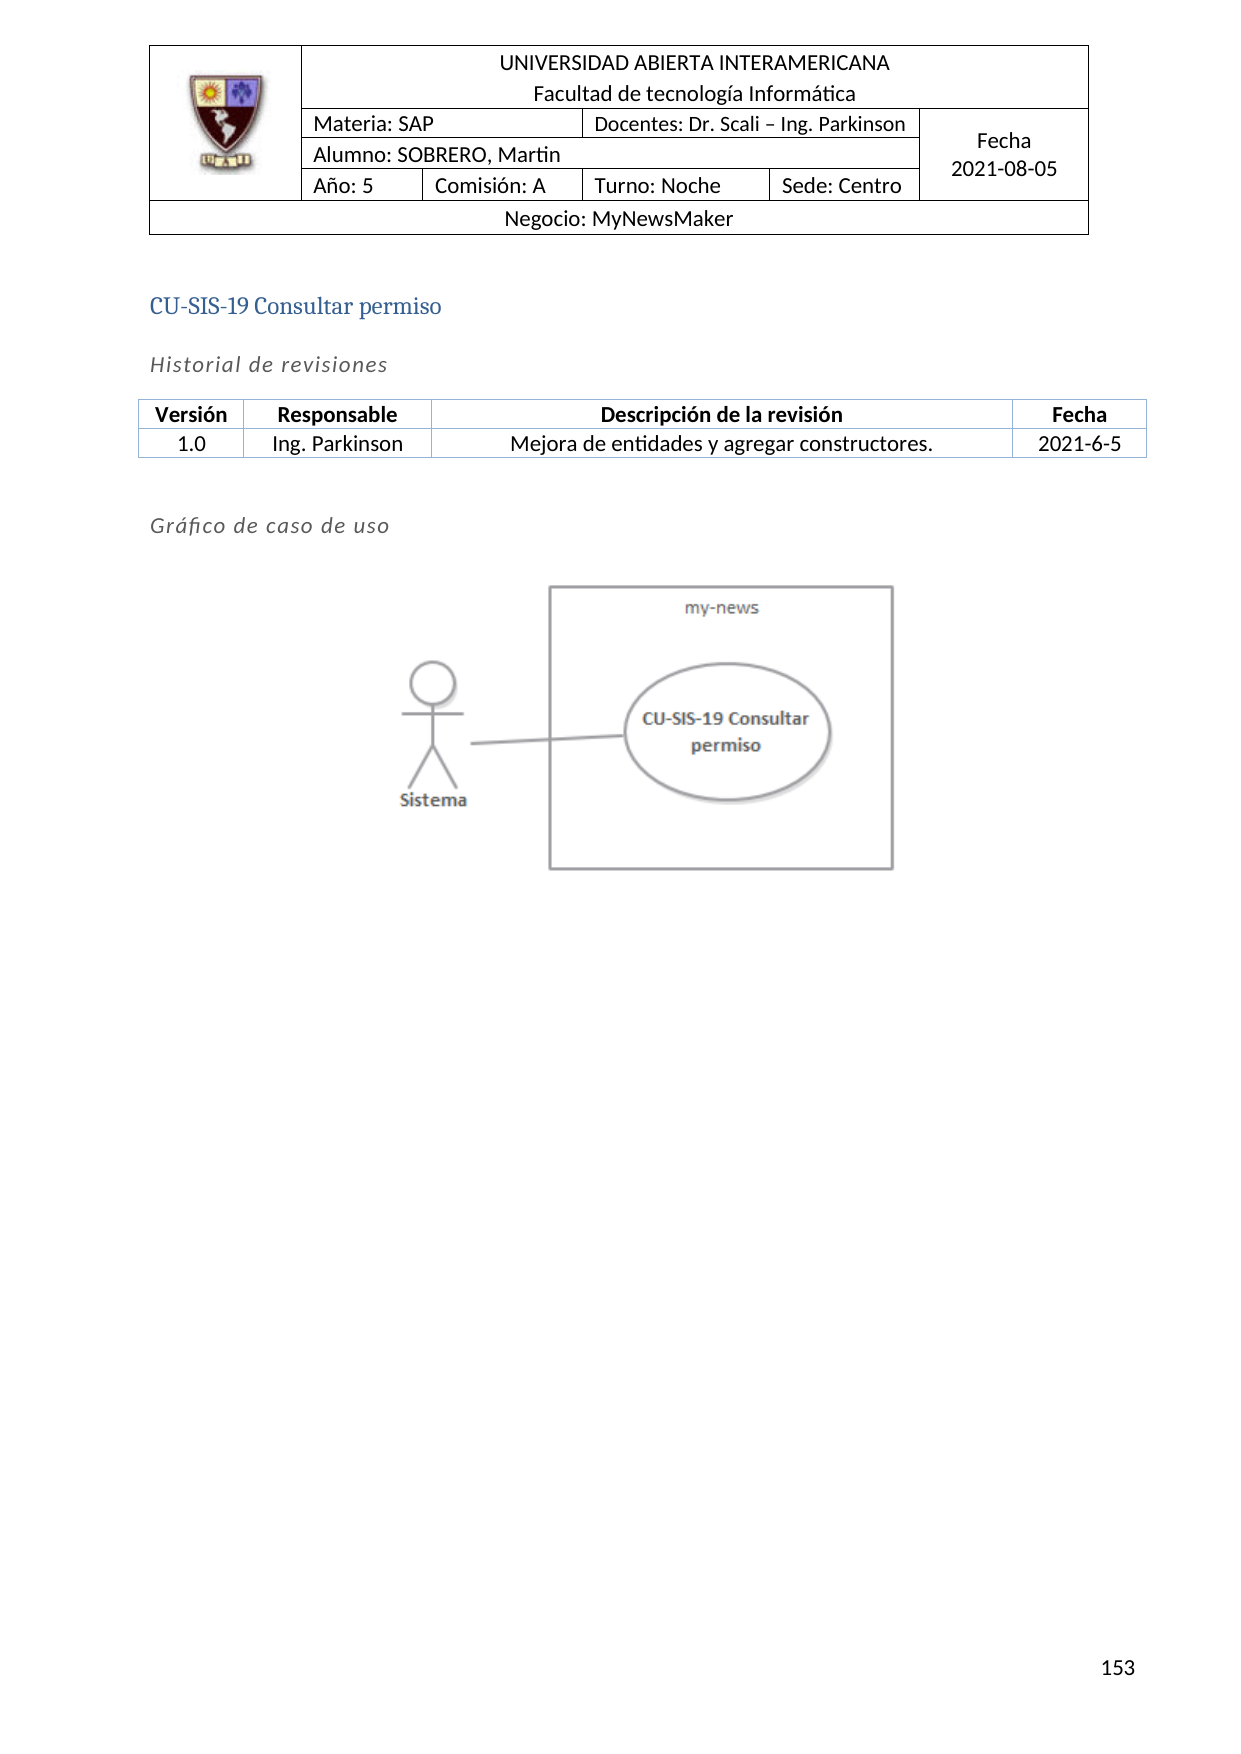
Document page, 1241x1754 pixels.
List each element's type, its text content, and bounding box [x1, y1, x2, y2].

subtitle Gráfico de caso de uso [150, 511, 1135, 539]
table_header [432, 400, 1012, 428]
picture [383, 559, 902, 877]
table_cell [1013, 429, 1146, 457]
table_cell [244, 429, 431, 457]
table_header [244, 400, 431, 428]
subtitle CU-SIS-19 Consultar permiso [150, 292, 1135, 321]
subtitle Historial de revisiones [150, 350, 1135, 378]
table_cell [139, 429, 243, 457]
picture [175, 67, 276, 180]
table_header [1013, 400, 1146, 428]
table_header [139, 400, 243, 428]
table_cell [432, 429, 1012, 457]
